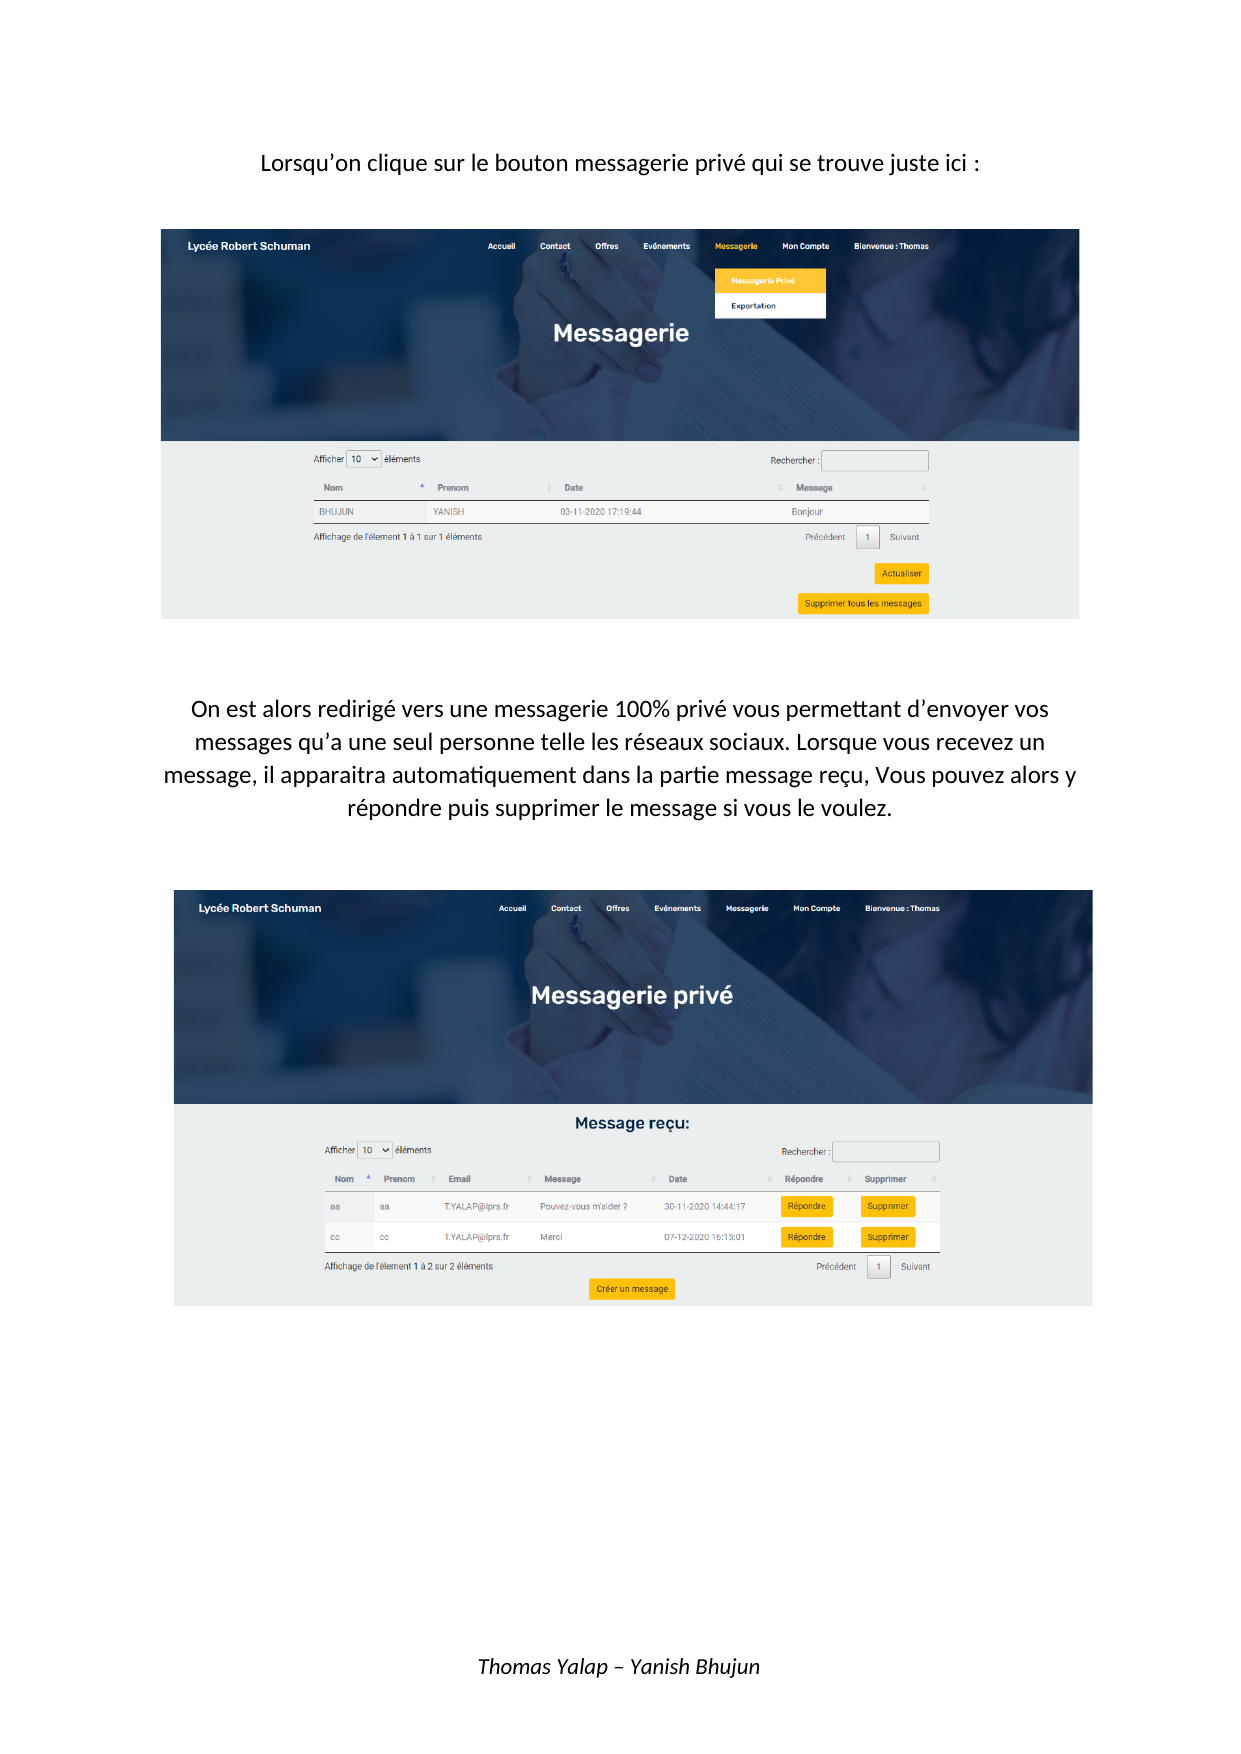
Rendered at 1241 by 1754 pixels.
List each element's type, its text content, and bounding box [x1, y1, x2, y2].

picture [173, 890, 1093, 1306]
picture [160, 229, 1080, 619]
text On est alors redirigé vers une messagerie 100% privé vous permettant d’envoyer vos messages qu’a une seul personne telle les réseaux sociaux. Lorsque vous recevez un message, il apparaitra automatiquement dans la partie message reçu, Vous pouvez alors y répondre puis supprimer le message si vous le voulez. [148, 693, 1093, 822]
text Lorsqu’on clique sur le bouton messagerie privé qui se trouve juste ici : [148, 148, 1093, 178]
